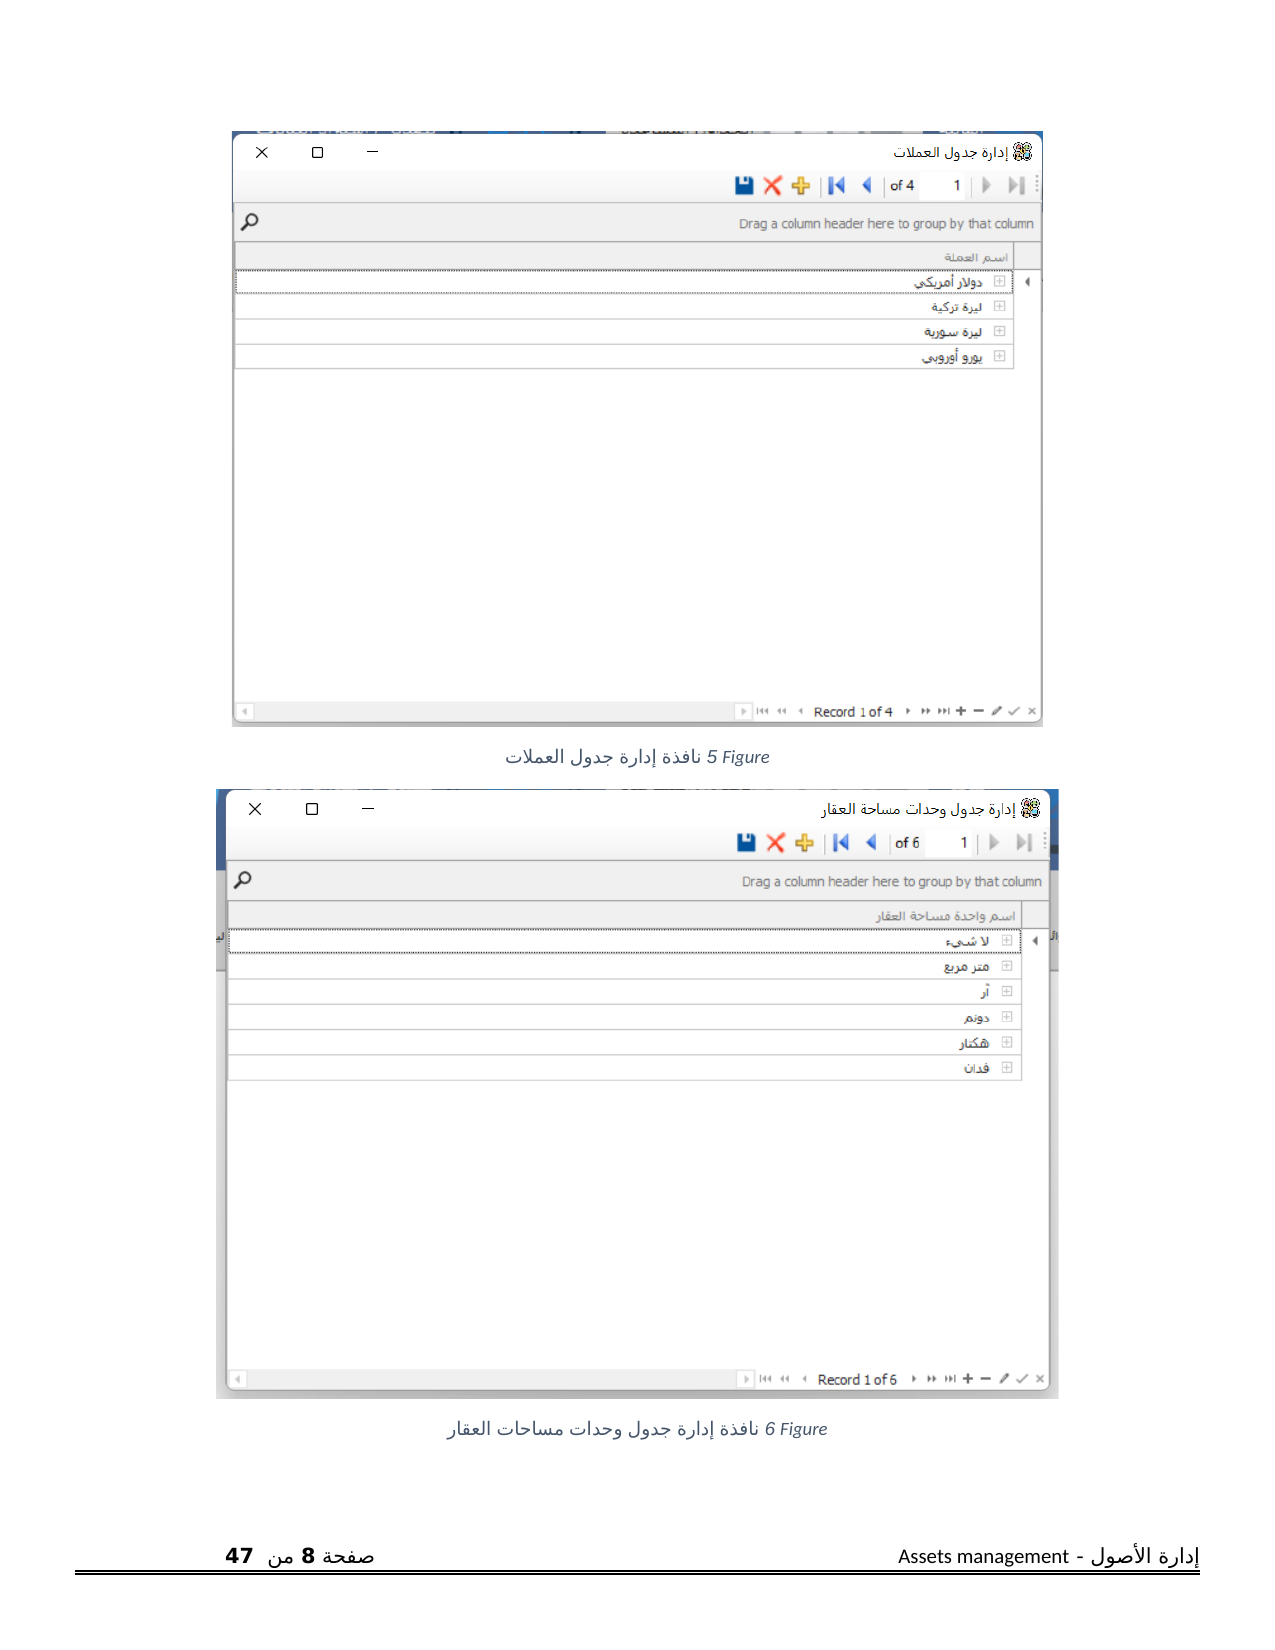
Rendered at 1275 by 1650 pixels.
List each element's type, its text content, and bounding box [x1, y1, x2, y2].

text Figure 6 نافذة إدارة جدول وحدات مساحات العقار [75, 1417, 1200, 1440]
text Figure 5 نافذة إدارة جدول العملات [75, 746, 1200, 768]
picture [231, 131, 1043, 727]
picture [216, 789, 1059, 1399]
